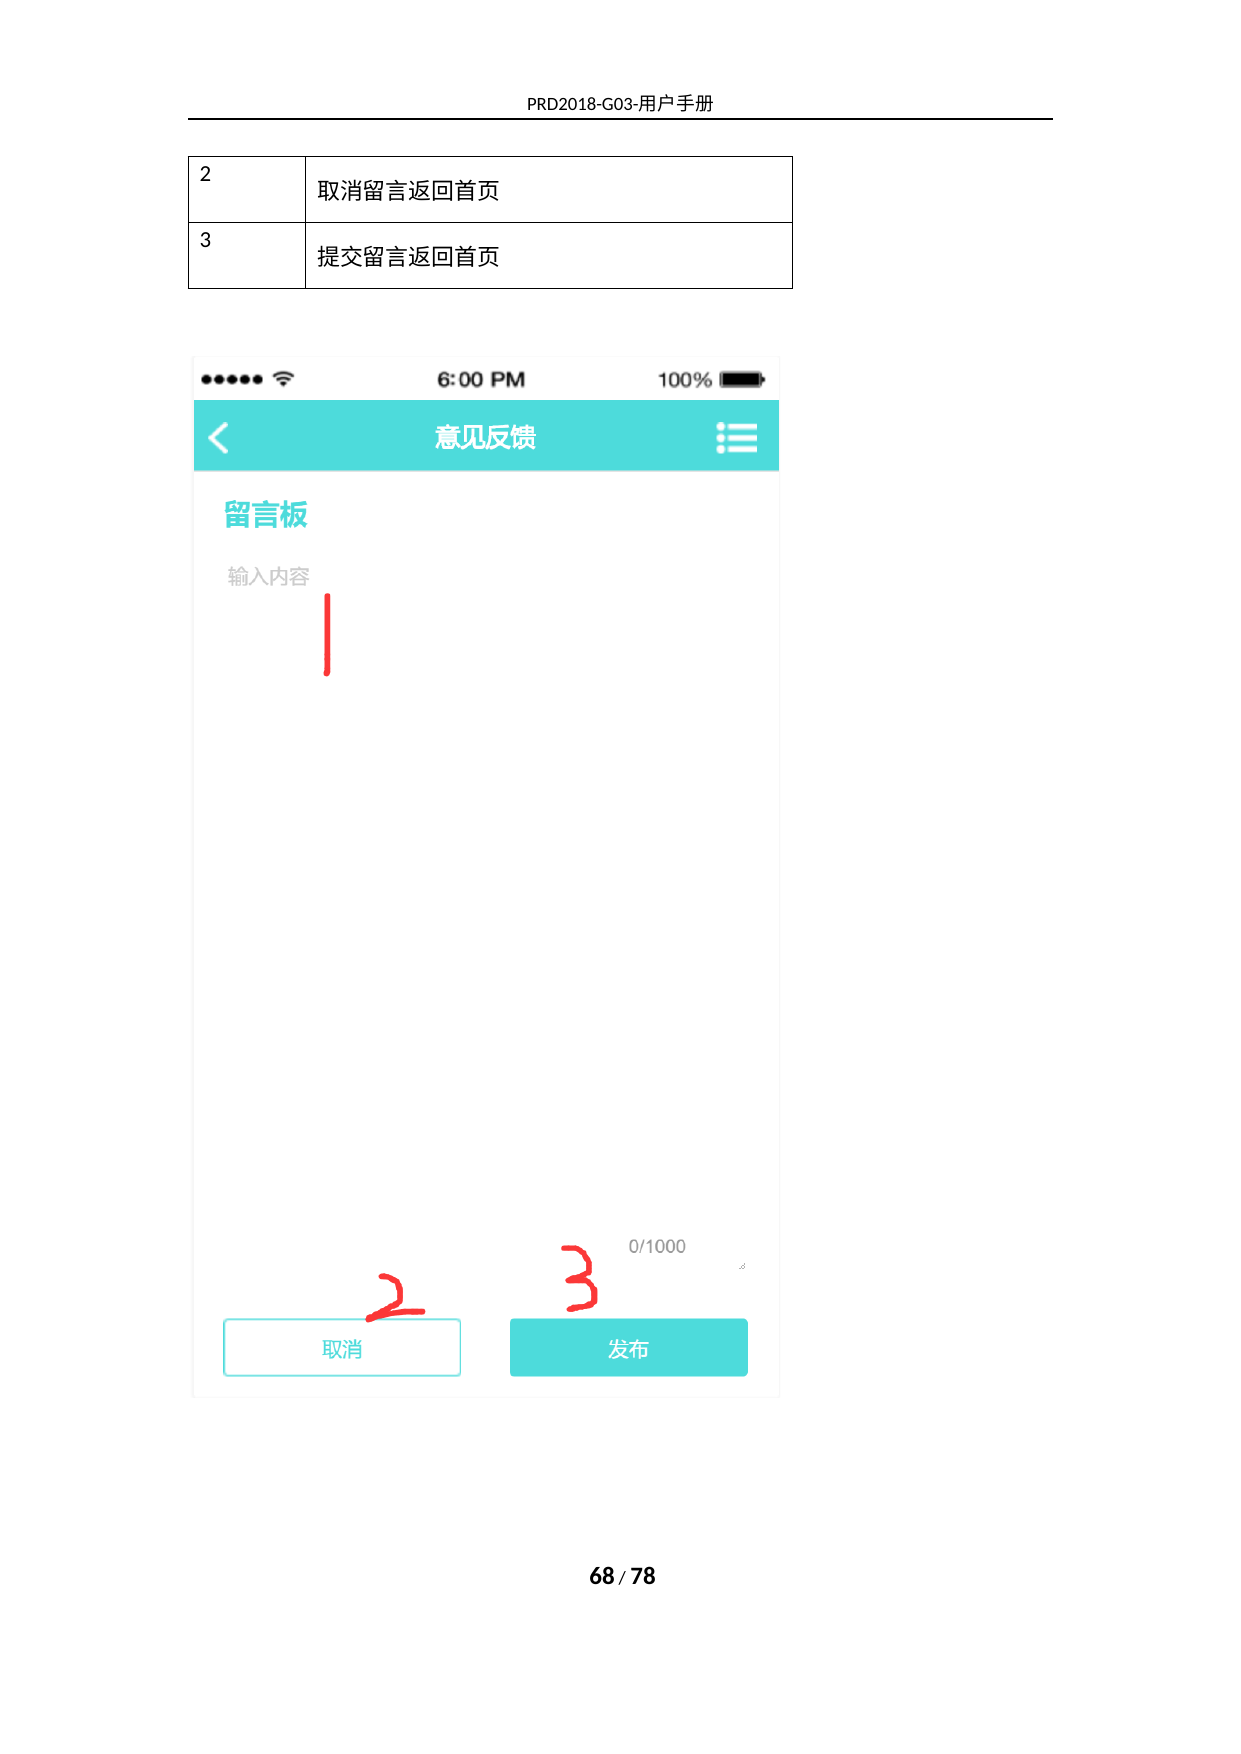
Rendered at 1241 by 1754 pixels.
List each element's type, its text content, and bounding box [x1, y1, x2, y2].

picture [187, 356, 781, 1398]
table_cell 取消留言返回首页 [306, 157, 792, 222]
table_cell 2 [189, 157, 305, 222]
table_cell 提交留言返回首页 [306, 223, 792, 288]
table_cell 3 [189, 223, 305, 288]
